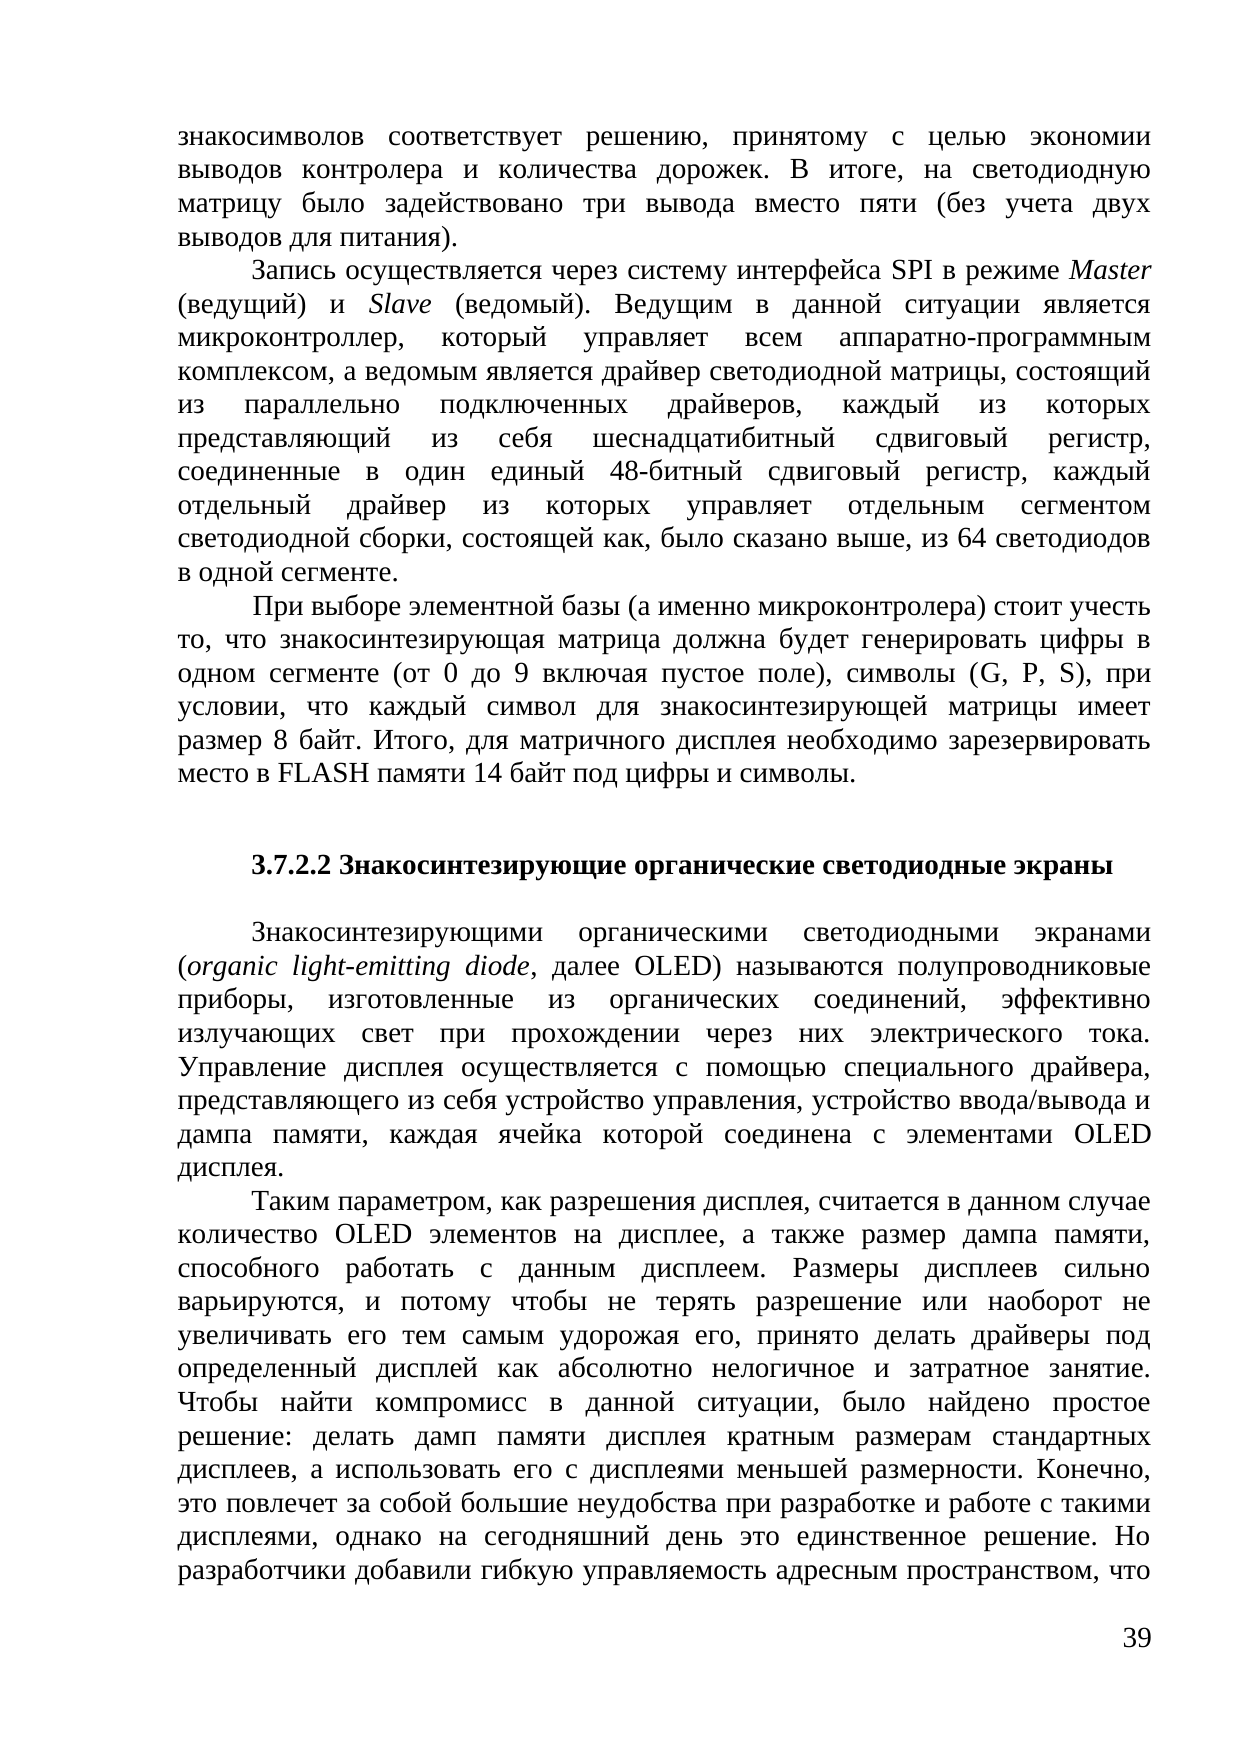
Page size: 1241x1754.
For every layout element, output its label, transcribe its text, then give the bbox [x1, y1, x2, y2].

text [177, 118, 1152, 252]
text Знакосинтезирующими органическими светодиодными экранами (organic light-emitting diode, далее OLED) называются полупроводниковые приборы, изготовленные из органических соединений, эффективно излучающих свет при прохождении через них электрического тока. Управление дисплея осуществляется с помощью специального драйвера, представляющего из себя устройство управления, устройство ввода/вывода и дампа памяти, каждая ячейка которой соединена с элементами OLED дисплея. [177, 914, 1152, 1183]
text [177, 1183, 1152, 1585]
text При выборе элементной базы (а именно микроконтролера) стоит учесть то, что знакосинтезирующая матрица должна будет генерировать цифры в одном сегменте (от 0 до 9 включая пустое поле), символы (G, P, S), при условии, что каждый символ для знакосинтезирующей матрицы имеет размер 8 байт. Итого, для матричного дисплея необходимо зарезервировать место в FLASH памяти 14 байт под цифры и символы. [177, 588, 1152, 789]
text Запись осуществляется через систему интерфейса SPI в режиме Master (ведущий) и Slave (ведомый). Ведущим в данной ситуации является микроконтроллер, который управляет всем аппаратно-программным комплексом, а ведомым является драйвер светодиодной матрицы, состоящий из параллельно подключенных драйверов, каждый из которых представляющий из себя шеснадцатибитный сдвиговый регистр, соединенные в один единый 48-битный сдвиговый регистр, каждый отдельный драйвер из которых управляет отдельным сегментом светодиодной сборки, состоящей как, было сказано выше, из 64 светодиодов в одной сегменте. [177, 252, 1152, 588]
subtitle 3.7.2.2 Знакосинтезирующие органические светодиодные экраны [177, 847, 1152, 881]
